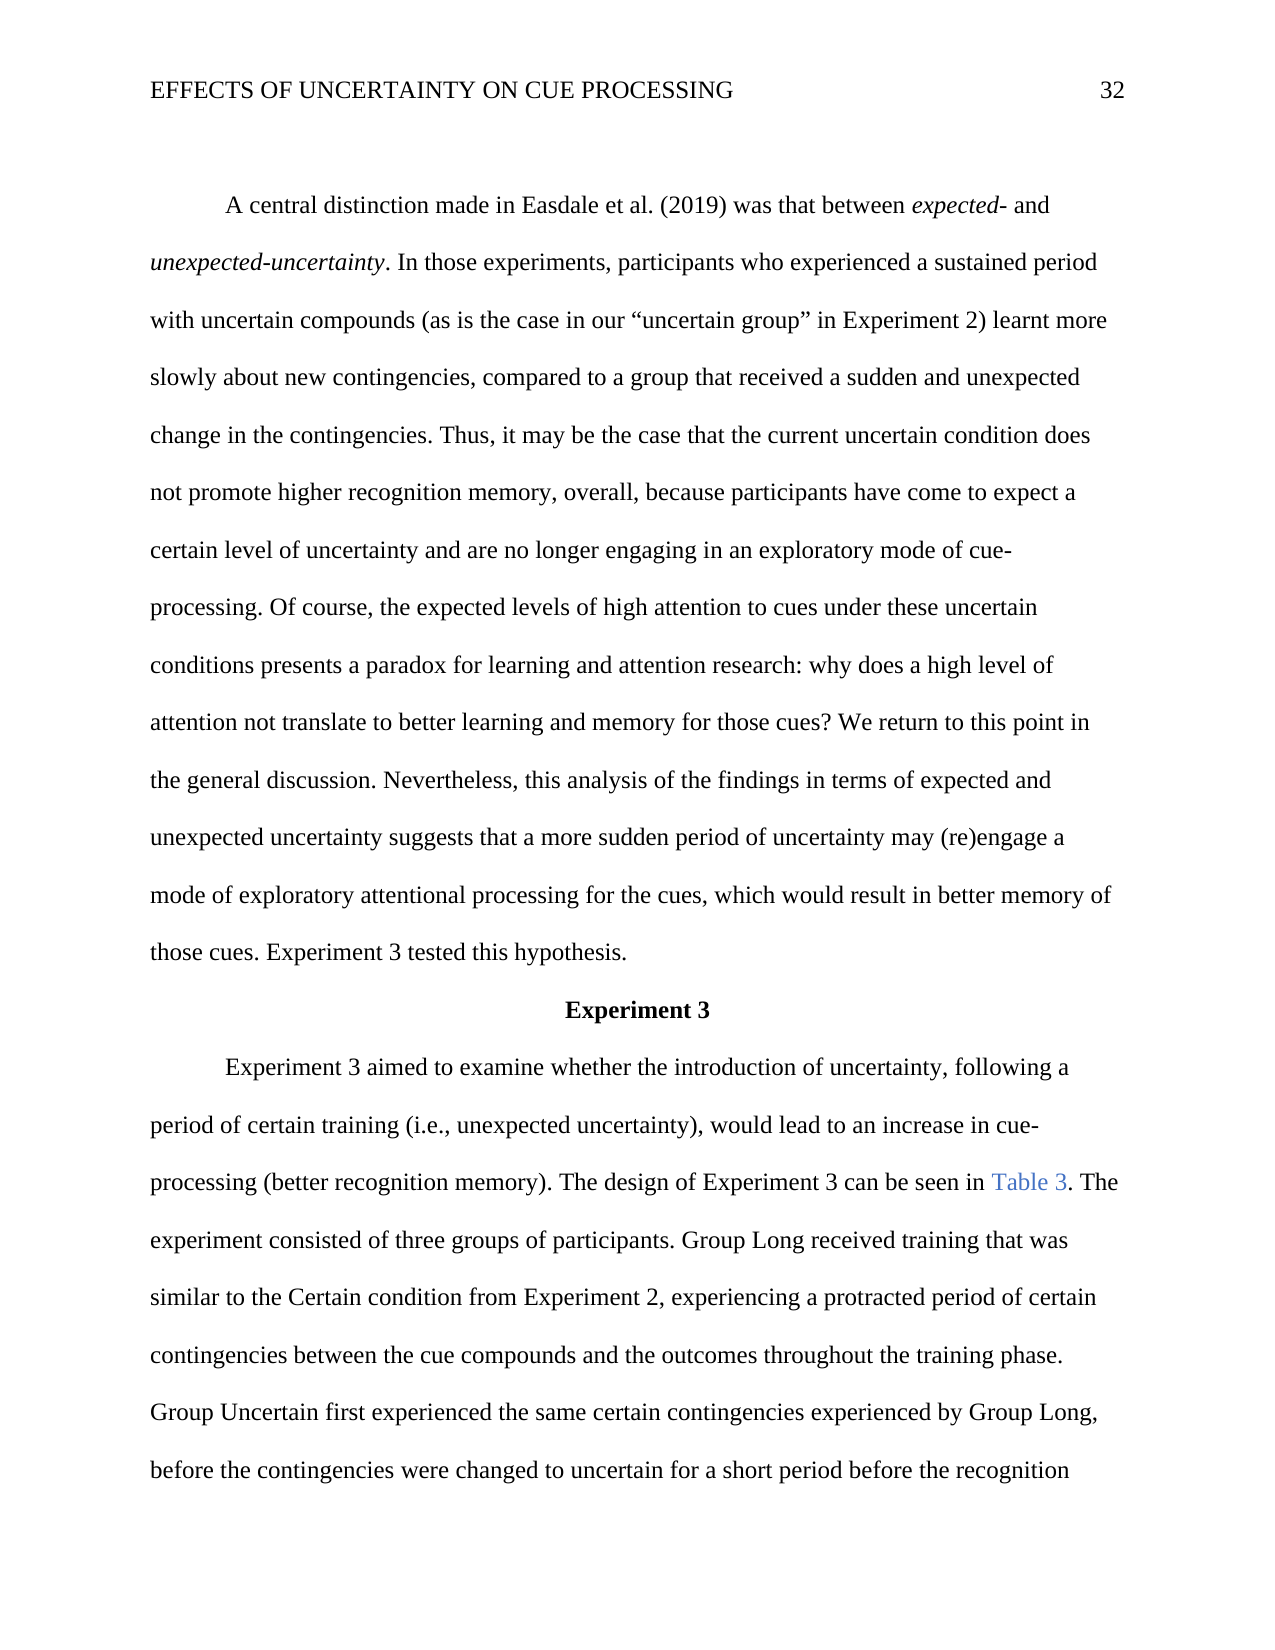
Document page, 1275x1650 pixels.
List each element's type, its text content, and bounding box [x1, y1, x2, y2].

subtitle Experiment 3 [150, 995, 1125, 1024]
text A central distinction made in Easdale et al. (2019) was that between expected- and unexpected-uncertainty. In those experiments, participants who experienced a sustained period with uncertain compounds (as is the case in our “uncertain group” in Experiment 2) learnt more slowly about new contingencies, compared to a group that received a sudden and unexpected change in the contingencies. Thus, it may be the case that the current uncertain condition does not promote higher recognition memory, overall, because participants have come to expect a certain level of uncertainty and are no longer engaging in an exploratory mode of cue-processing. Of course, the expected levels of high attention to cues under these uncertain conditions presents a paradox for learning and attention research: why does a high level of attention not translate to better learning and memory for those cues? We return to this point in the general discussion. Nevertheless, this analysis of the findings in terms of expected and unexpected uncertainty suggests that a more sudden period of uncertainty may (re)engage a mode of exploratory attentional processing for the cues, which would result in better memory of those cues. Experiment 3 tested this hypothesis. [150, 190, 1125, 966]
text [150, 1052, 1125, 1484]
